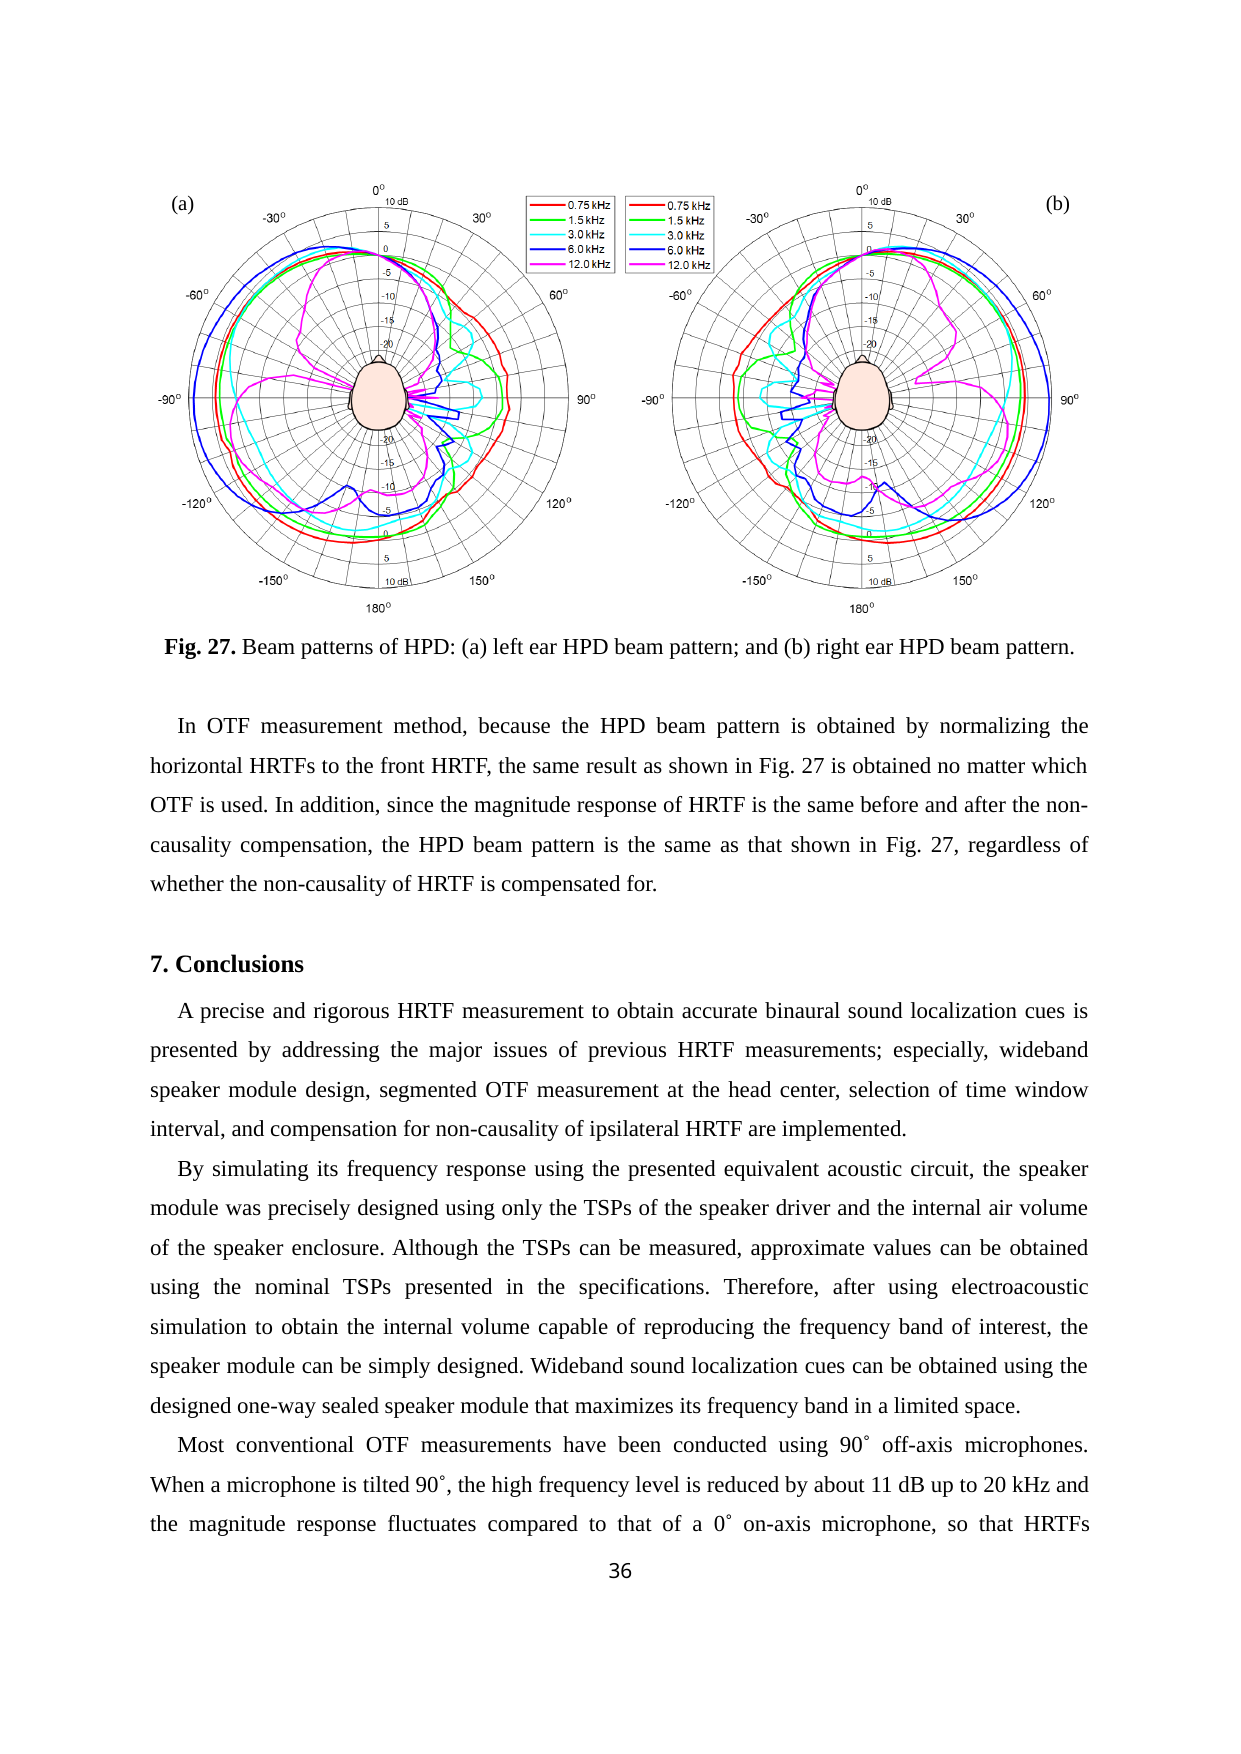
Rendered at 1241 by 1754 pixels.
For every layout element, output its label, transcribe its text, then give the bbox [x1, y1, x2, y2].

text In OTF measurement method, because the HPD beam pattern is obtained by normalizing the horizontal HRTFs to the front HRTF, the same result as shown in Fig. 27 is obtained no matter which OTF is used. In addition, since the magnitude response of HRTF is the same before and after the non-causality compensation, the HPD beam pattern is the same as that shown in Fig. 27, regardless of whether the non-causality of HRTF is compensated for. [150, 712, 1090, 897]
text Fig. 27. Beam patterns of HPD: (a) left ear HPD beam pattern; and (b) right ear HPD beam pattern. [150, 633, 1090, 660]
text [150, 1431, 1090, 1537]
text 7. Conclusions [150, 949, 1090, 978]
picture [150, 177, 1091, 620]
text A precise and rigorous HRTF measurement to obtain accurate binaural sound localization cues is presented by addressing the major issues of previous HRTF measurements; especially, wideband speaker module design, segmented OTF measurement at the head center, selection of time window interval, and compensation for non-causality of ipsilateral HRTF are implemented. [150, 997, 1090, 1142]
text By simulating its frequency response using the presented equivalent acoustic circuit, the speaker module was precisely designed using only the TSPs of the speaker driver and the internal air volume of the speaker enclosure. Although the TSPs can be measured, approximate values can be obtained using the nominal TSPs presented in the specifications. Therefore, after using electroacoustic simulation to obtain the internal volume capable of reproducing the frequency band of interest, the speaker module can be simply designed. Wideband sound localization cues can be obtained using the designed one-way sealed speaker module that maximizes its frequency band in a limited space. [150, 1155, 1090, 1418]
